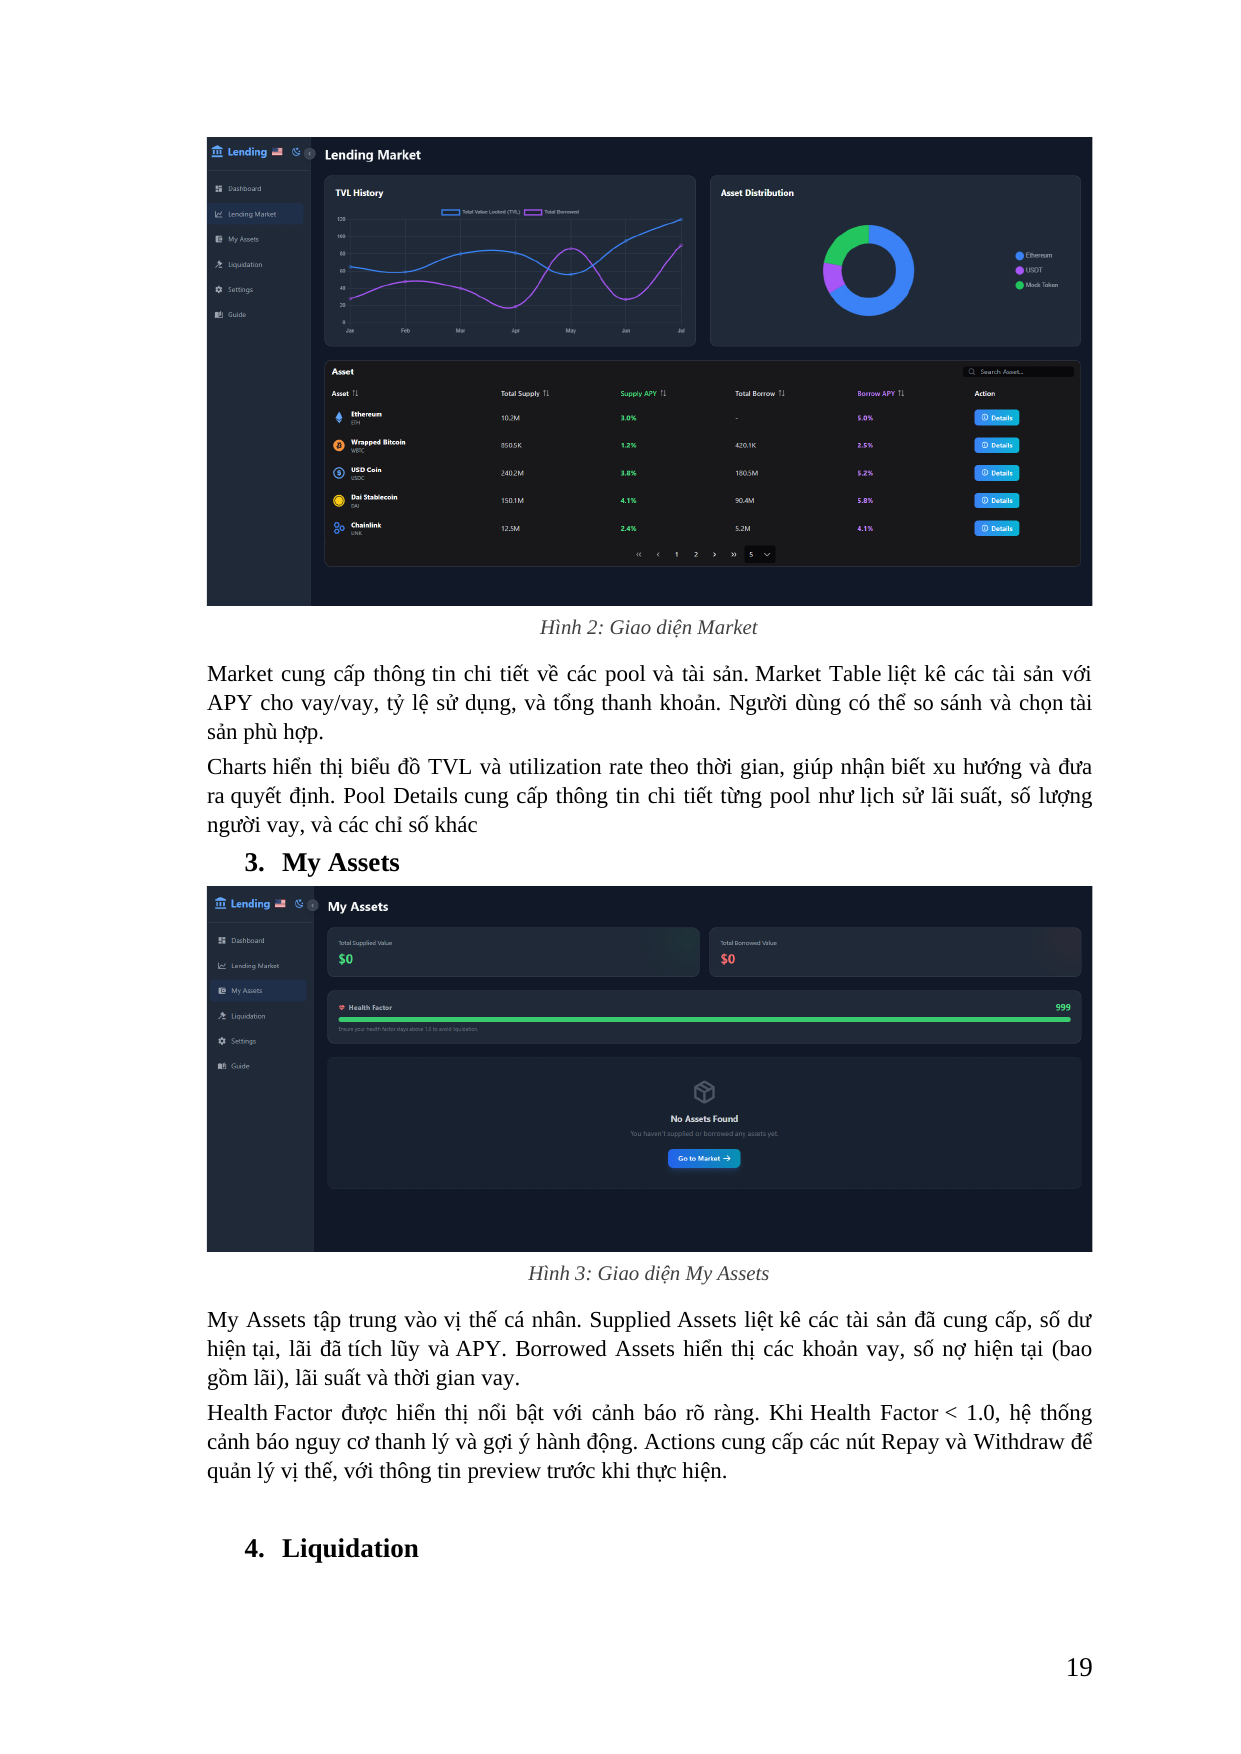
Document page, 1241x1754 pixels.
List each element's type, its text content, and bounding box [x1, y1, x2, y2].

text Market cung cấp thông tin chi tiết về các pool và tài sản. Market Table liệt kê các tài sản với APY cho vay/vay, tỷ lệ sử dụng, và tổng thanh khoản. Người dùng có thể so sánh và chọn tài sản phù hợp. [207, 660, 1092, 744]
text Charts hiển thị biểu đồ TVL và utilization rate theo thời gian, giúp nhận biết xu hướng và đưa ra quyết định. Pool Details cung cấp thông tin chi tiết từng pool như lịch sử lãi suất, số lượng người vay, và các chỉ số khác [207, 753, 1092, 837]
text Hình 3: Giao diện My Assets [207, 1261, 1092, 1285]
text Hình 2: Giao diện Market [207, 615, 1092, 639]
list Liquidation [244, 1533, 1092, 1564]
list My Assets [244, 846, 1092, 877]
picture [206, 137, 1093, 606]
picture [206, 886, 1093, 1252]
text My Assets tập trung vào vị thế cá nhân. Supplied Assets liệt kê các tài sản đã cung cấp, số dư hiện tại, lãi đã tích lũy và APY. Borrowed Assets hiển thị các khoản vay, số nợ hiện tại (bao gồm lãi), lãi suất và thời gian vay. [207, 1306, 1092, 1390]
text Health Factor được hiển thị nổi bật với cảnh báo rõ ràng. Khi Health Factor < 1.0, hệ thống cảnh báo nguy cơ thanh lý và gợi ý hành động. Actions cung cấp các nút Repay và Withdraw để quản lý vị thế, với thông tin preview trước khi thực hiện. [207, 1399, 1092, 1483]
